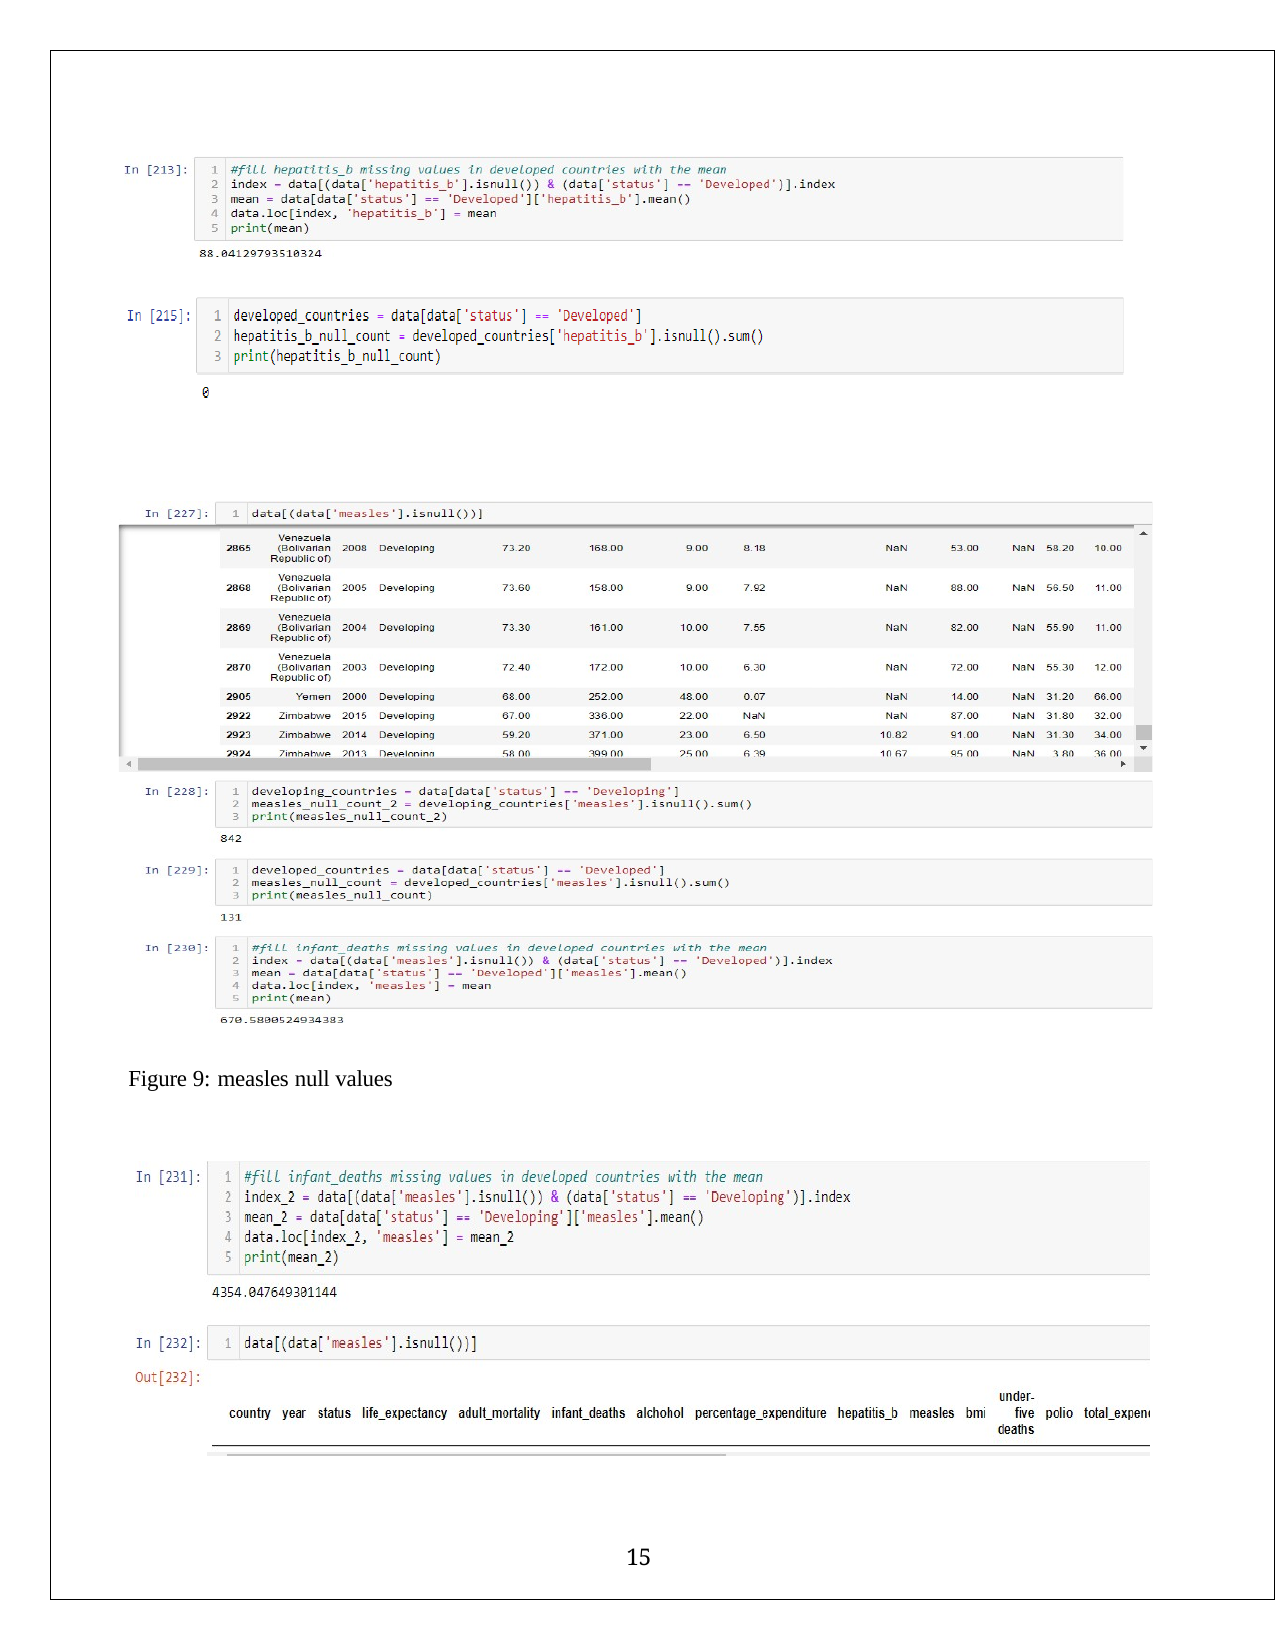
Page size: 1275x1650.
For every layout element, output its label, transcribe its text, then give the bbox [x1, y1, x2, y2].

picture [118, 501, 1153, 1023]
picture [124, 156, 1124, 257]
picture [135, 1161, 1150, 1456]
text Figure 9: measles null values [113, 1065, 1162, 1092]
picture [127, 297, 1124, 398]
